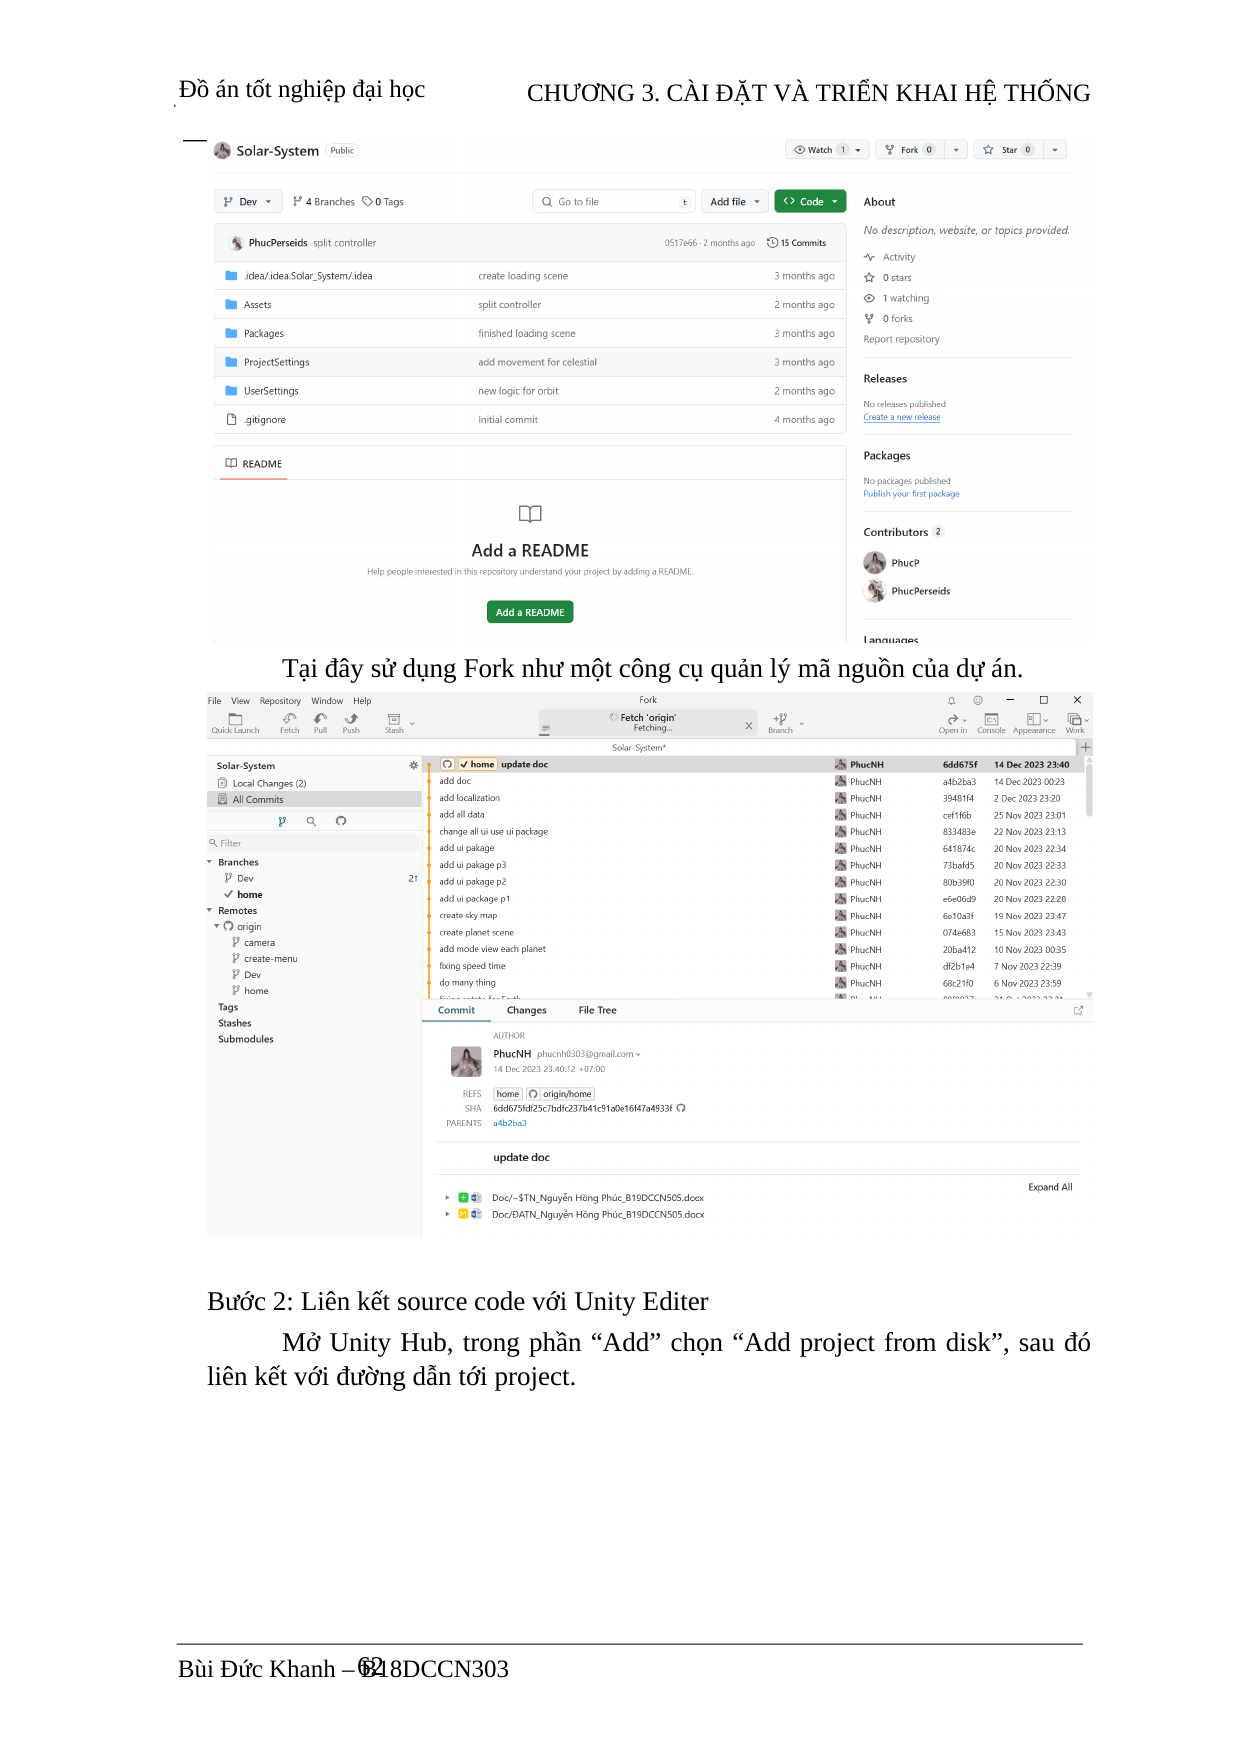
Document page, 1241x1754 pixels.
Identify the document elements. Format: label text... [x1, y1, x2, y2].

text Mở Unity Hub, trong phần “Add” chọn “Add project from disk”, sau đó liên kết với đường dẫn tới project. [207, 1326, 1092, 1391]
text Tại đây sử dụng Fork như một công cụ quản lý mã nguồn của dự án. [207, 652, 1092, 683]
text Bước 2: Liên kết source code với Unity Editer [207, 1285, 1092, 1316]
picture [206, 692, 1093, 1236]
picture [206, 132, 1093, 643]
